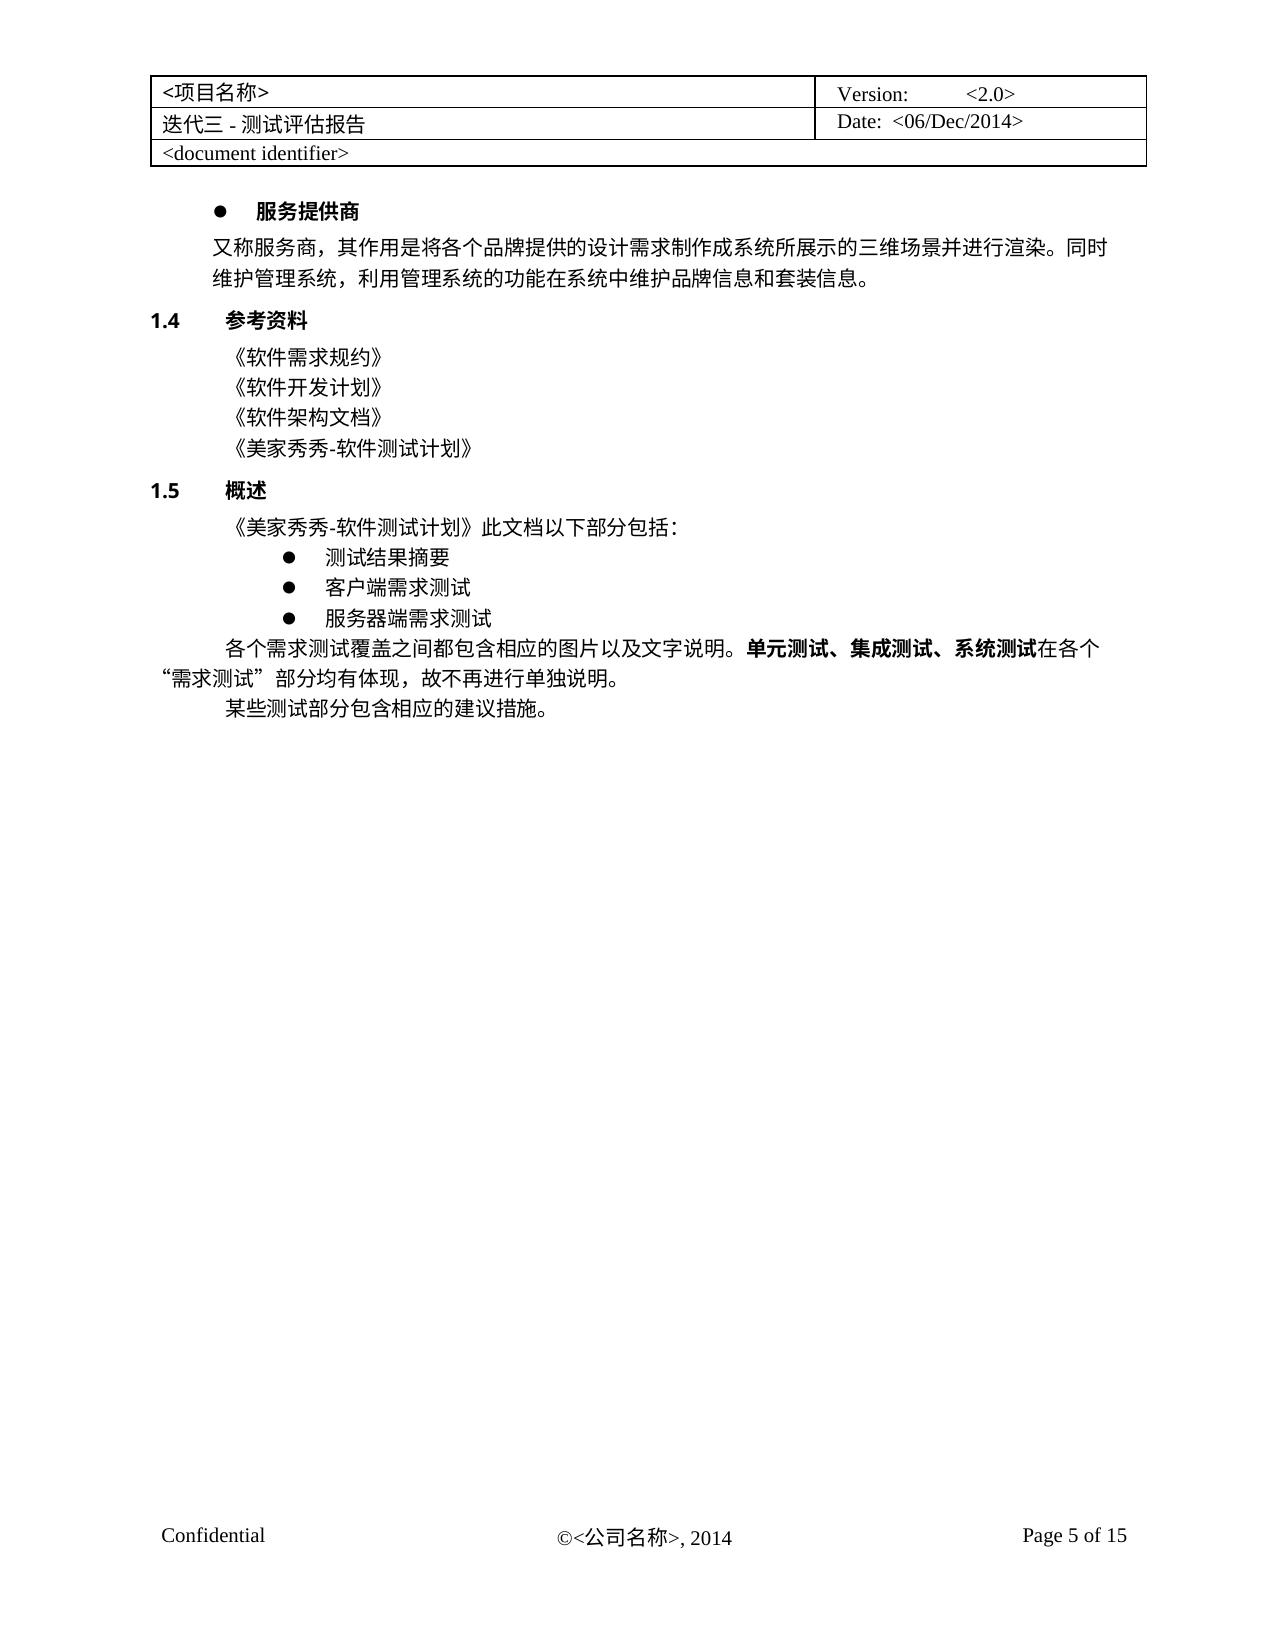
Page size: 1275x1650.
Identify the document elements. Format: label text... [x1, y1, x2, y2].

text 《软件架构文档》 [225, 402, 1125, 432]
text 《软件开发计划》 [225, 371, 1125, 402]
text 各个需求测试覆盖之间都包含相应的图片以及文字说明。单元测试、集成测试、系统测试在各个“需求测试”部分均有体现，故不再进行单独说明。 [150, 632, 1125, 692]
list 测试结果摘要 [281, 541, 1125, 572]
subtitle 参考资料 [150, 304, 1125, 335]
text 《软件需求规约》 [225, 341, 1125, 371]
text 《美家秀秀-软件测试计划》此文档以下部分包括： [225, 511, 1125, 541]
subtitle 服务提供商 [212, 195, 1125, 225]
list 客户端需求测试 [281, 572, 1125, 602]
text 《美家秀秀-软件测试计划》 [225, 432, 1125, 462]
text 又称服务商，其作用是将各个品牌提供的设计需求制作成系统所展示的三维场景并进行渲染。同时维护管理系统，利用管理系统的功能在系统中维护品牌信息和套装信息。 [212, 232, 1125, 292]
text 某些测试部分包含相应的建议措施。 [225, 692, 1125, 723]
subtitle 概述 [150, 474, 1125, 505]
list 服务器端需求测试 [281, 602, 1125, 632]
